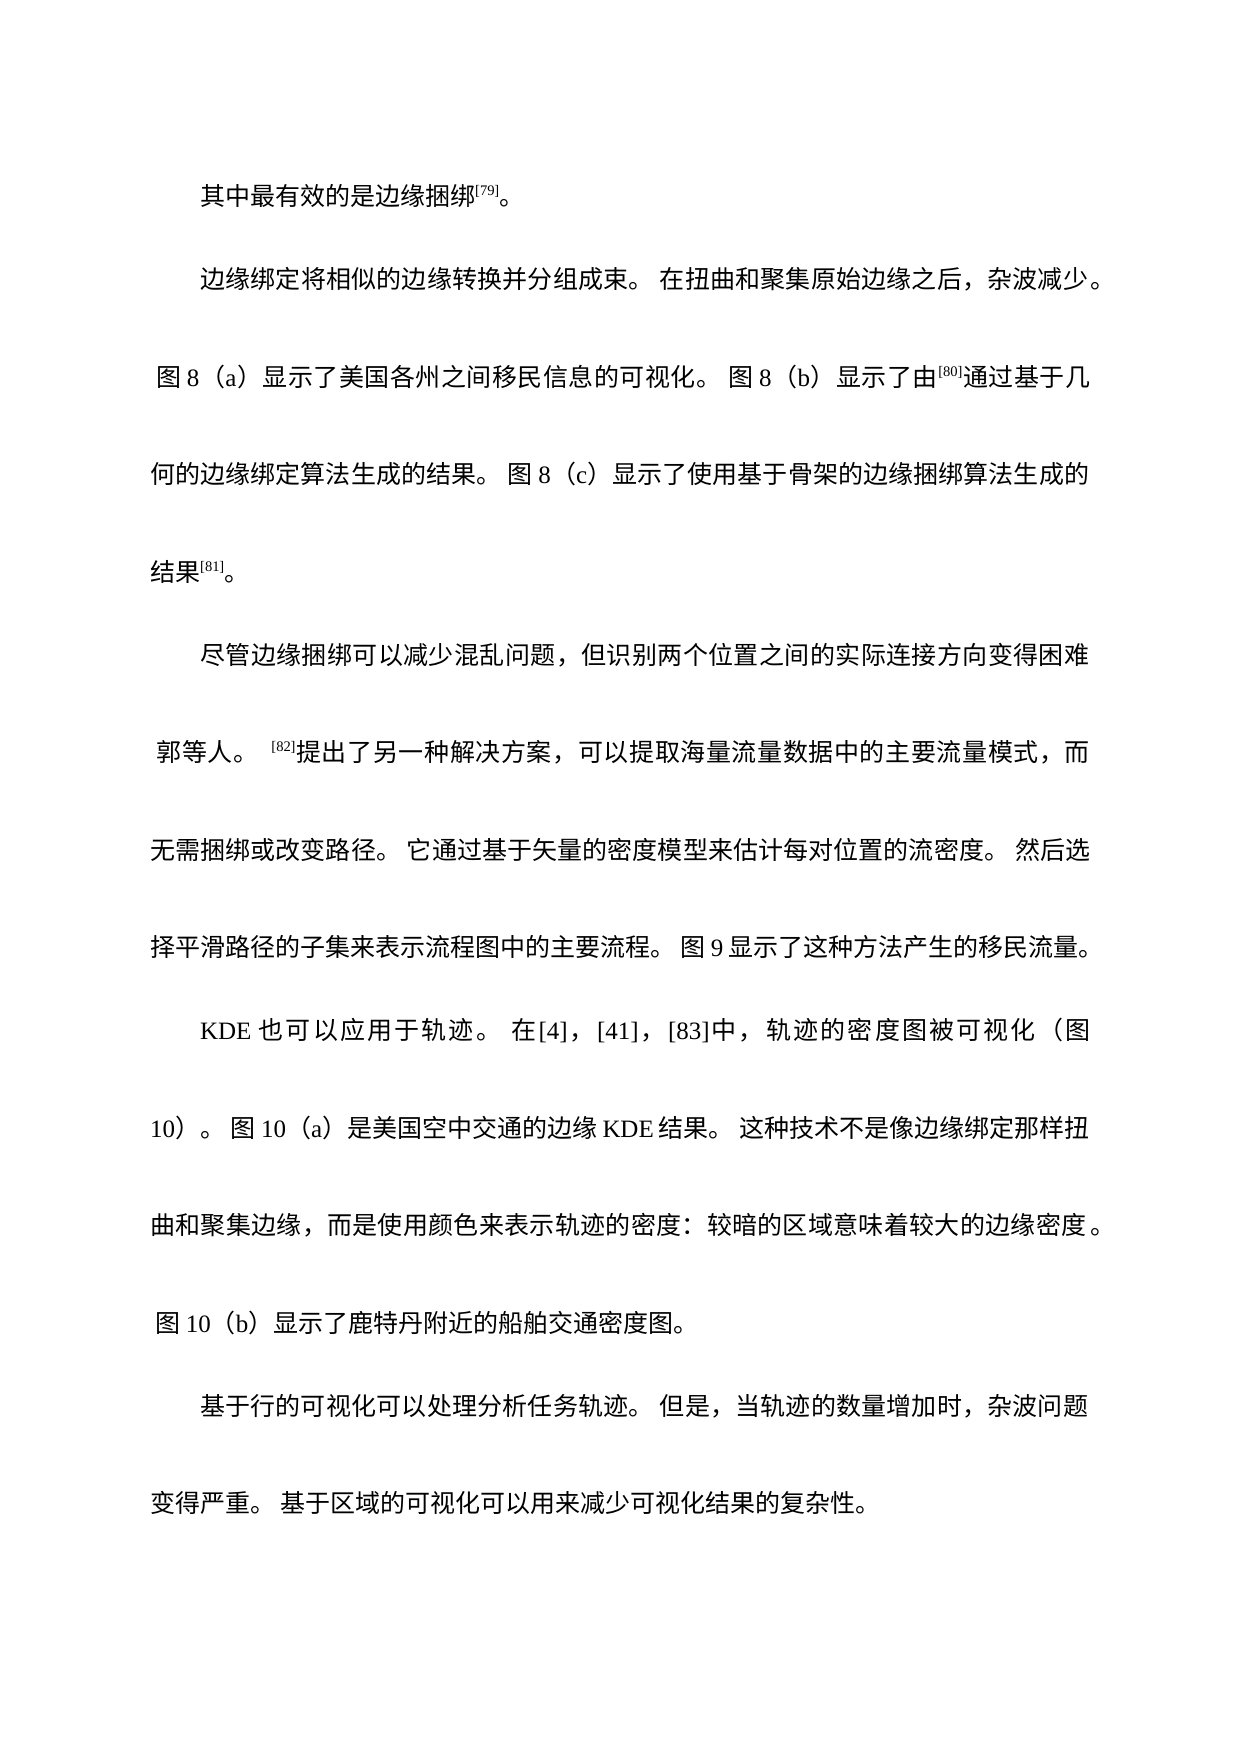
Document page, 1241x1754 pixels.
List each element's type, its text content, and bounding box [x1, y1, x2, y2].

text 其中最有效的是边缘捆绑[79]。 [150, 162, 1090, 227]
text KDE也可以应用于轨迹。 在[4]，[41]，[83]中，轨迹的密度图被可视化（图10）。 图10（a）是美国空中交通的边缘KDE结果。 这种技术不是像边缘绑定那样扭曲和聚集边缘，而是使用颜色来表示轨迹的密度：较暗的区域意味着较大的边缘密度。 图10（b）显示了鹿特丹附近的船舶交通密度图。 [150, 996, 1090, 1354]
text 边缘绑定将相似的边缘转换并分组成束。 在扭曲和聚集原始边缘之后，杂波减少。 图8（a）显示了美国各州之间移民信息的可视化。 图8（b）显示了由[80]通过基于几何的边缘绑定算法生成的结果。 图8（c）显示了使用基于骨架的边缘捆绑算法生成的结果[81]。 [150, 245, 1090, 603]
text 尽管边缘捆绑可以减少混乱问题，但识别两个位置之间的实际连接方向变得困难。 郭等人。 [82]提出了另一种解决方案，可以提取海量流量数据中的主要流量模式，而无需捆绑或改变路径。 它通过基于矢量的密度模型来估计每对位置的流密度。 然后选择平滑路径的子集来表示流程图中的主要流程。 图9显示了这种方法产生的移民流量。 [150, 621, 1090, 978]
text 基于行的可视化可以处理分析任务轨迹。 但是，当轨迹的数量增加时，杂波问题变得严重。 基于区域的可视化可以用来减少可视化结果的复杂性。 [150, 1372, 1090, 1534]
